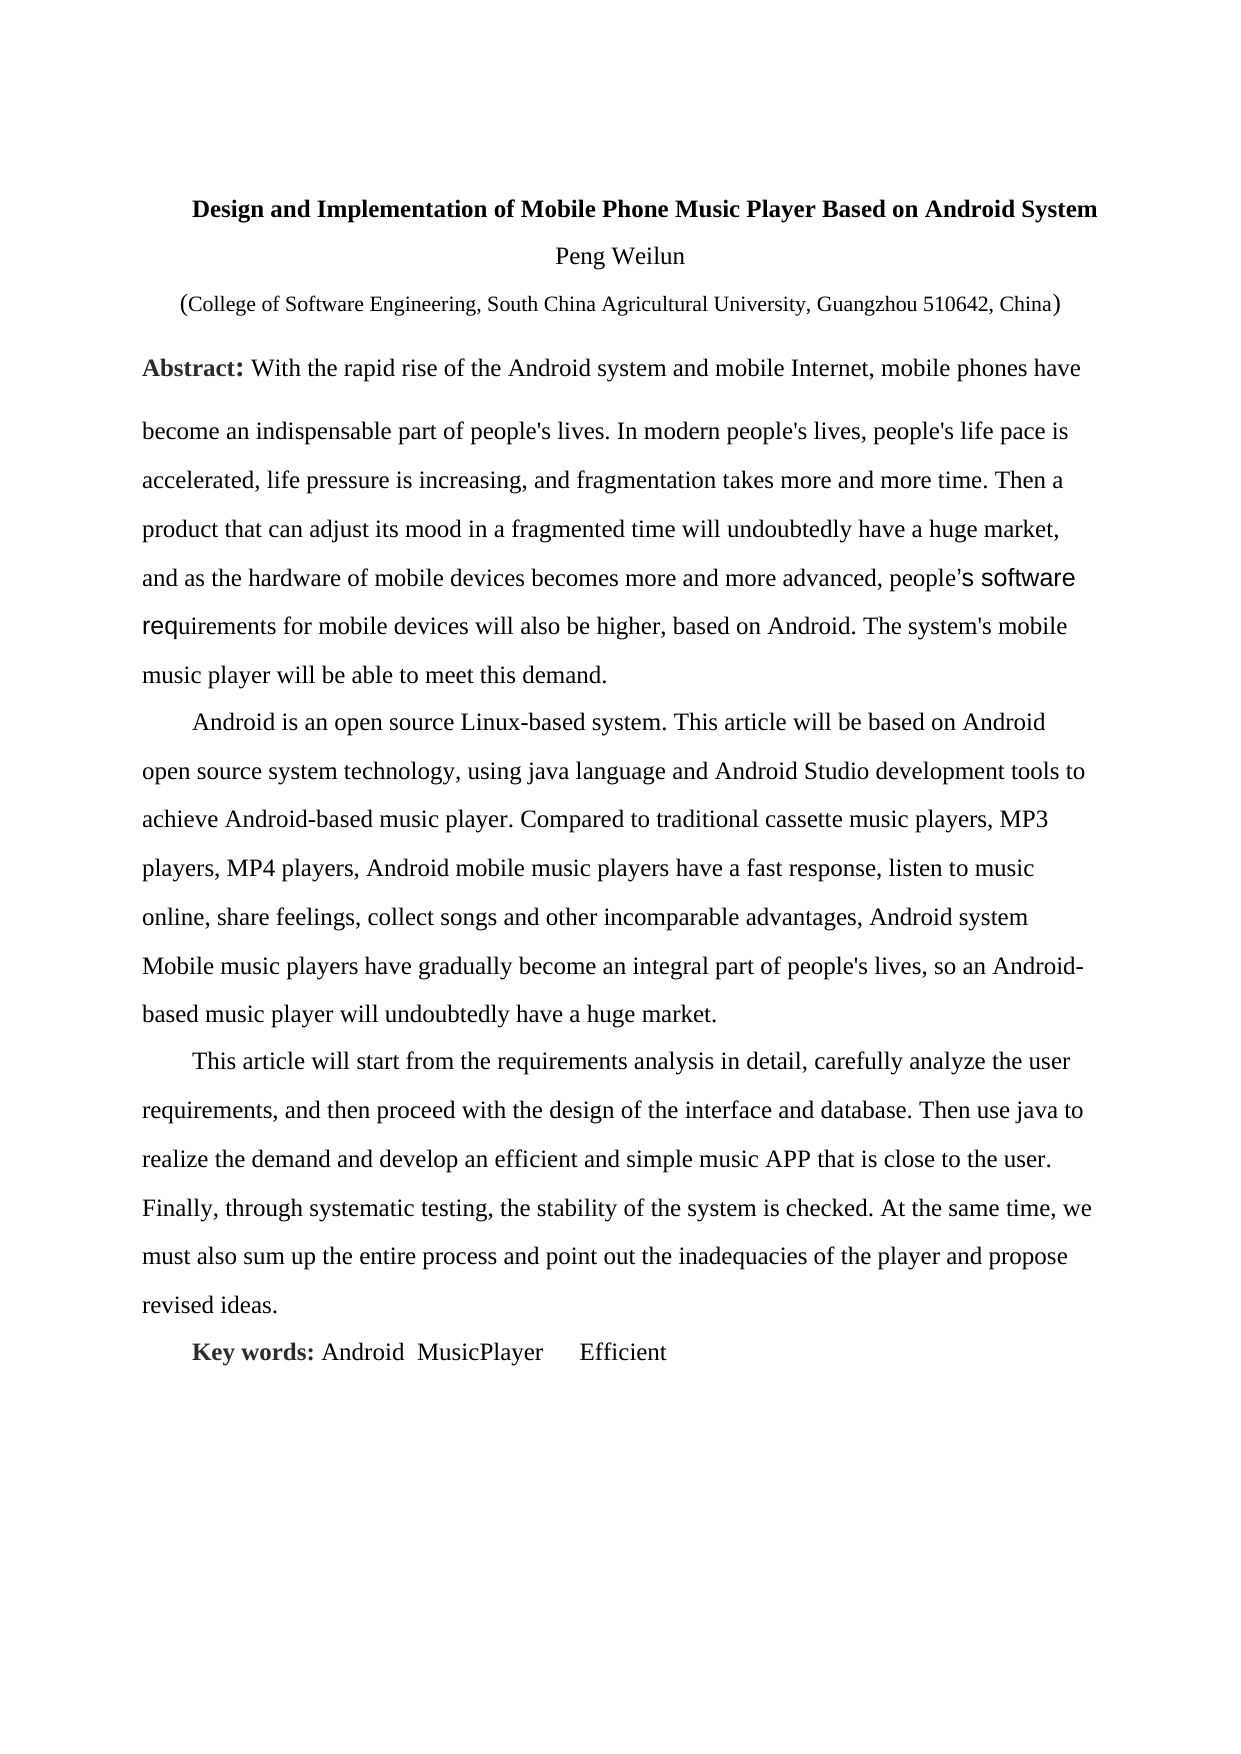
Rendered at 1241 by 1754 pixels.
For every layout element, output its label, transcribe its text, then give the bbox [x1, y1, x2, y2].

text Abstract: With the rapid rise of the Android system and mobile Internet, mobile phones have become an indispensable part of people's lives. In modern people's lives, people's life pace is accelerated, life pressure is increasing, and fragmentation takes more and more time. Then a product that can adjust its mood in a fragmented time will undoubtedly have a huge market, and as the hardware of mobile devices becomes more and more advanced, people’s software requirements for mobile devices will also be higher, based on Android. The system's mobile music player will be able to meet this demand. [142, 333, 1098, 691]
text Android is an open source Linux-based system. This article will be based on Android open source system technology, using java language and Android Studio development tools to achieve Android-based music player. Compared to traditional cassette music players, MP3 players, MP4 players, Android mobile music players have a fast response, listen to music online, share feelings, collect songs and other incomparable advantages, Android system Mobile music players have gradually become an integral part of people's lives, so an Android-based music player will undoubtedly have a huge market. [142, 705, 1098, 1030]
text Peng Weilun [142, 239, 1098, 272]
text (College of Software Engineering, South China Agricultural University, Guangzhou 510642, China) [142, 286, 1098, 319]
text Design and Implementation of Mobile Phone Music Player Based on Android System [142, 193, 1098, 225]
text Key words: Android MusicPlayer Efficient [142, 1335, 1098, 1368]
text This article will start from the requirements analysis in detail, carefully analyze the user requirements, and then proceed with the design of the interface and database. Then use java to realize the demand and develop an efficient and simple music APP that is close to the user. Finally, through systematic testing, the stability of the system is checked. At the same time, we must also sum up the entire process and point out the inadequacies of the player and propose revised ideas. [142, 1044, 1098, 1321]
